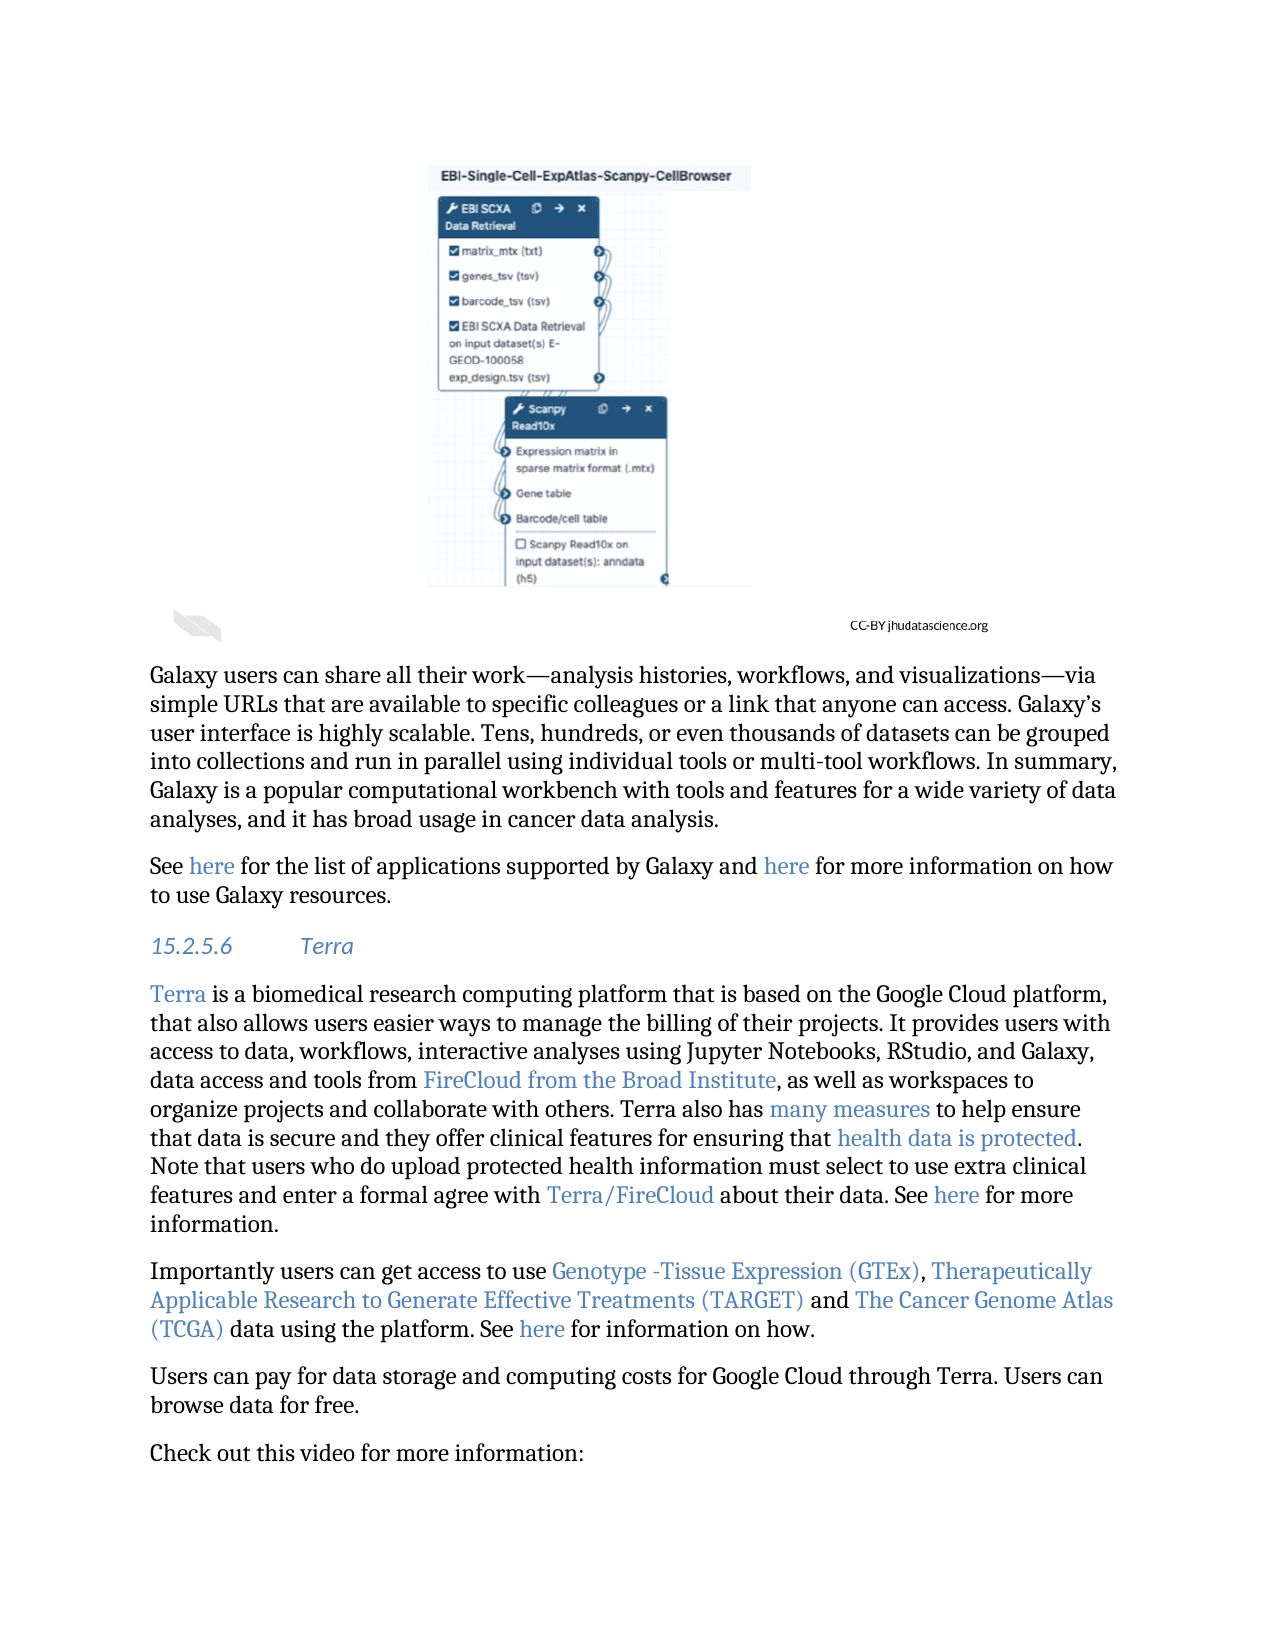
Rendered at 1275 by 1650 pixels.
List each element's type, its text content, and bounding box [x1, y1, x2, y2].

text Importantly users can get access to use Genotype -Tissue Expression (GTEx), Therapeutically Applicable Research to Generate Effective Treatments (TARGET) and The Cancer Genome Atlas (TCGA) data using the platform. See here for information on how. [150, 1257, 1125, 1343]
text Users can pay for data storage and computing costs for Google Cloud through Terra. Users can browse data for free. [150, 1362, 1125, 1420]
picture [168, 150, 1044, 643]
text Galaxy users can share all their work—analysis histories, workflows, and visualizations—via simple URLs that are available to specific colleagues or a link that anyone can access. Galaxy’s user interface is highly scalable. Tens, hundreds, or even thousands of datasets can be grouped into collections and run in parallel using individual tools or multi-tool workflows. In summary, Galaxy is a popular computational workbench with tools and features for a wide variety of data analyses, and it has broad usage in cancer data analysis. [150, 661, 1125, 833]
text See here for the list of applications supported by Galaxy and here for more information on how to use Galaxy resources. [150, 852, 1125, 910]
subtitle 15.2.5.6 Terra [150, 931, 1125, 961]
text Terra is a biomedical research computing platform that is based on the Google Cloud platform, that also allows users easier ways to manage the billing of their projects. It provides users with access to data, workflows, interactive analyses using Jupyter Notebooks, RStudio, and Galaxy, data access and tools from FireCloud from the Broad Institute, as well as workspaces to organize projects and collaborate with others. Terra also has many measures to help ensure that data is secure and they offer clinical features for ensuring that health data is protected. Note that users who do upload protected health information must select to use extra clinical features and enter a formal agree with Terra/FireCloud about their data. See here for more information. [150, 980, 1125, 1238]
text Check out this video for more information: [150, 1438, 1125, 1467]
